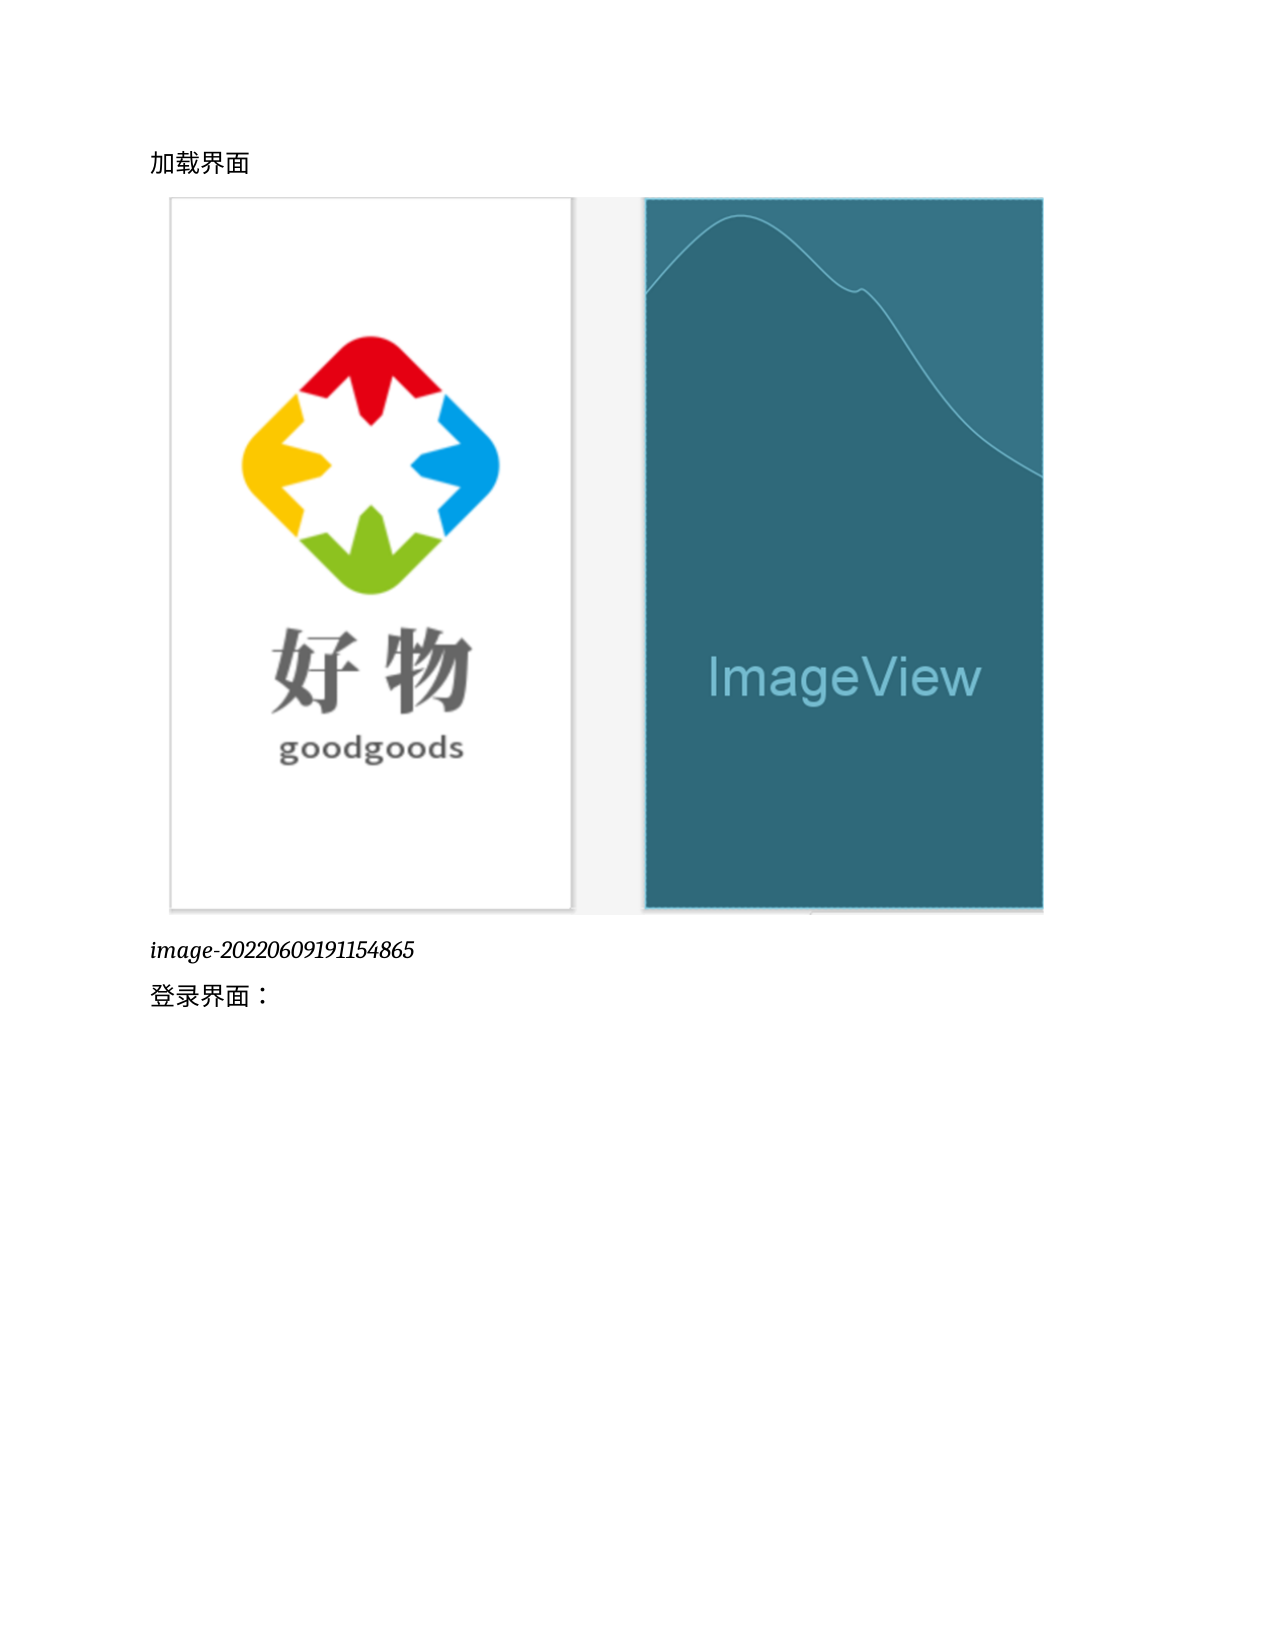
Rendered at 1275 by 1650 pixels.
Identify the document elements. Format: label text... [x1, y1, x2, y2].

text image-20220609191154865 [150, 936, 1125, 964]
text 加载界面 [150, 150, 1125, 179]
picture [168, 197, 1044, 915]
text 登录界面： [150, 983, 1125, 1012]
